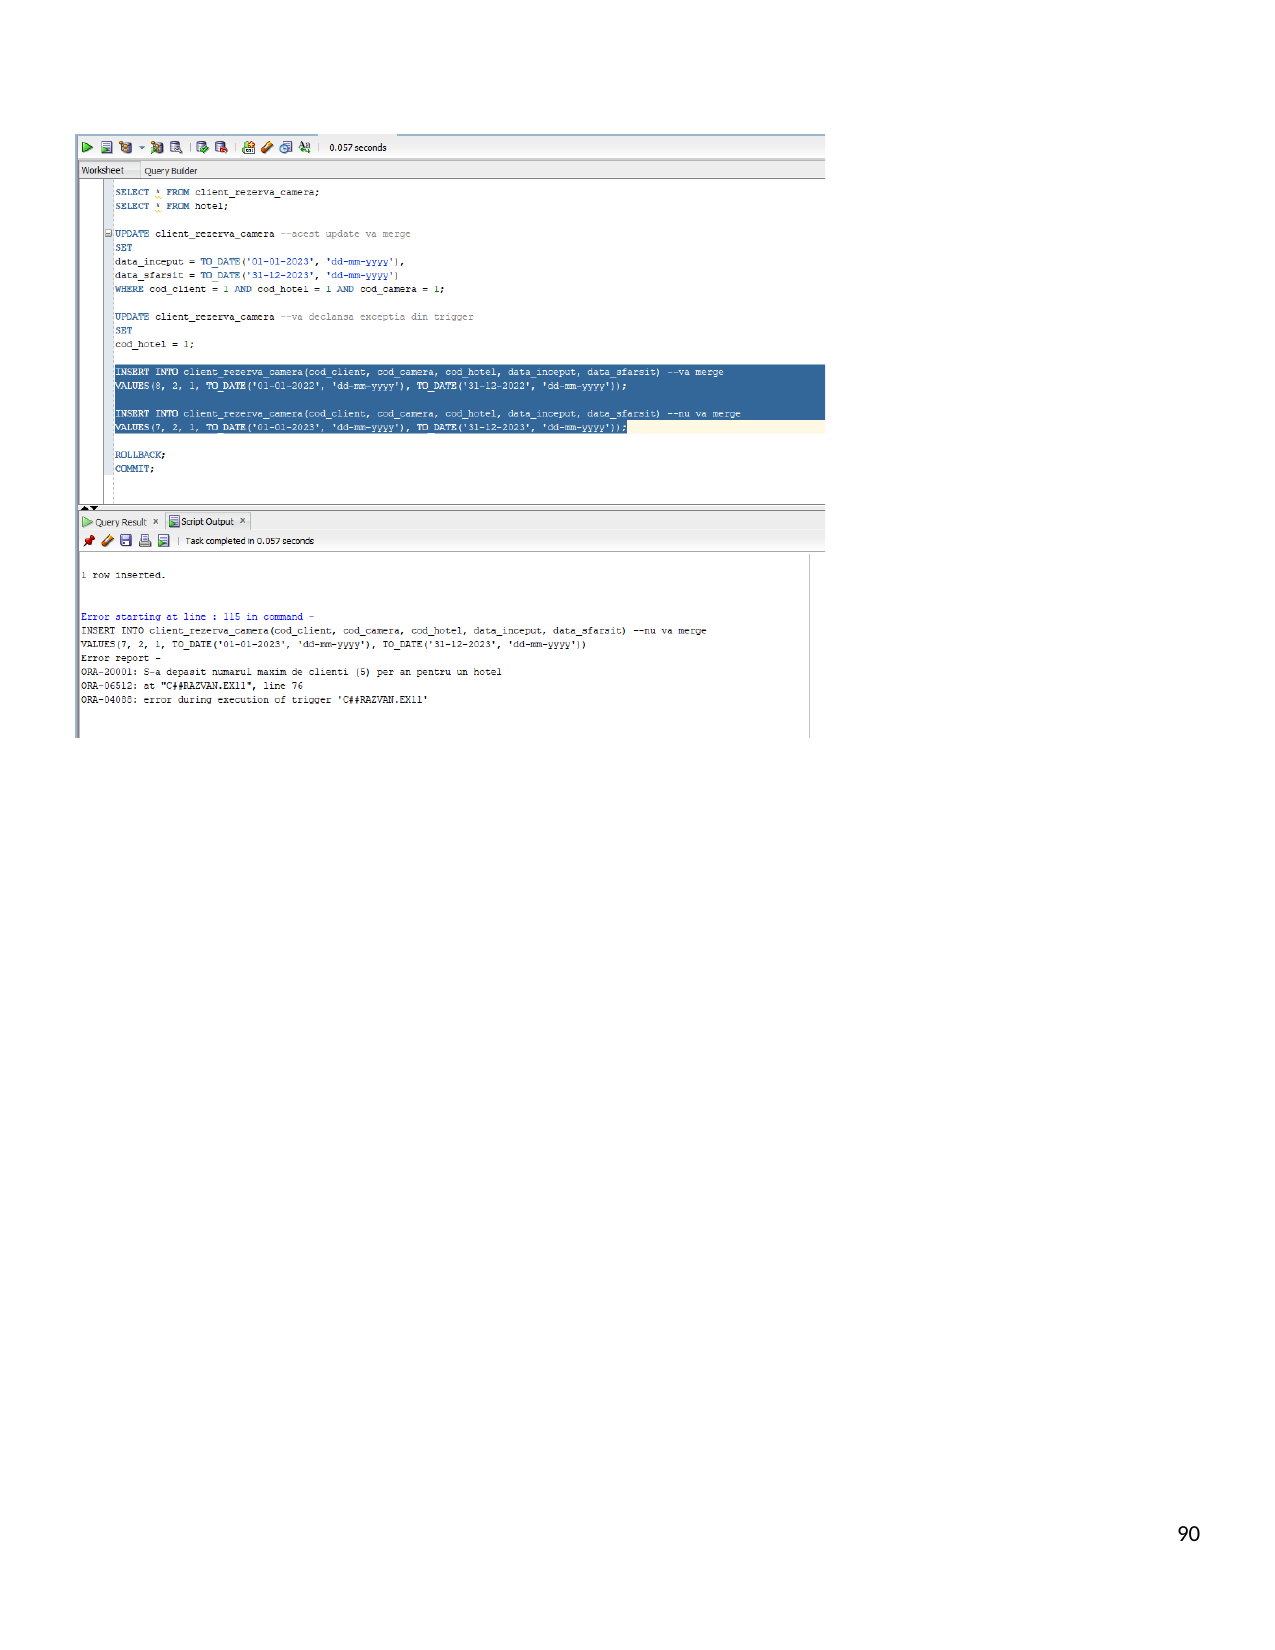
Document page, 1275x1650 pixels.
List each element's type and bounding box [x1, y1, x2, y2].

picture [75, 134, 826, 738]
